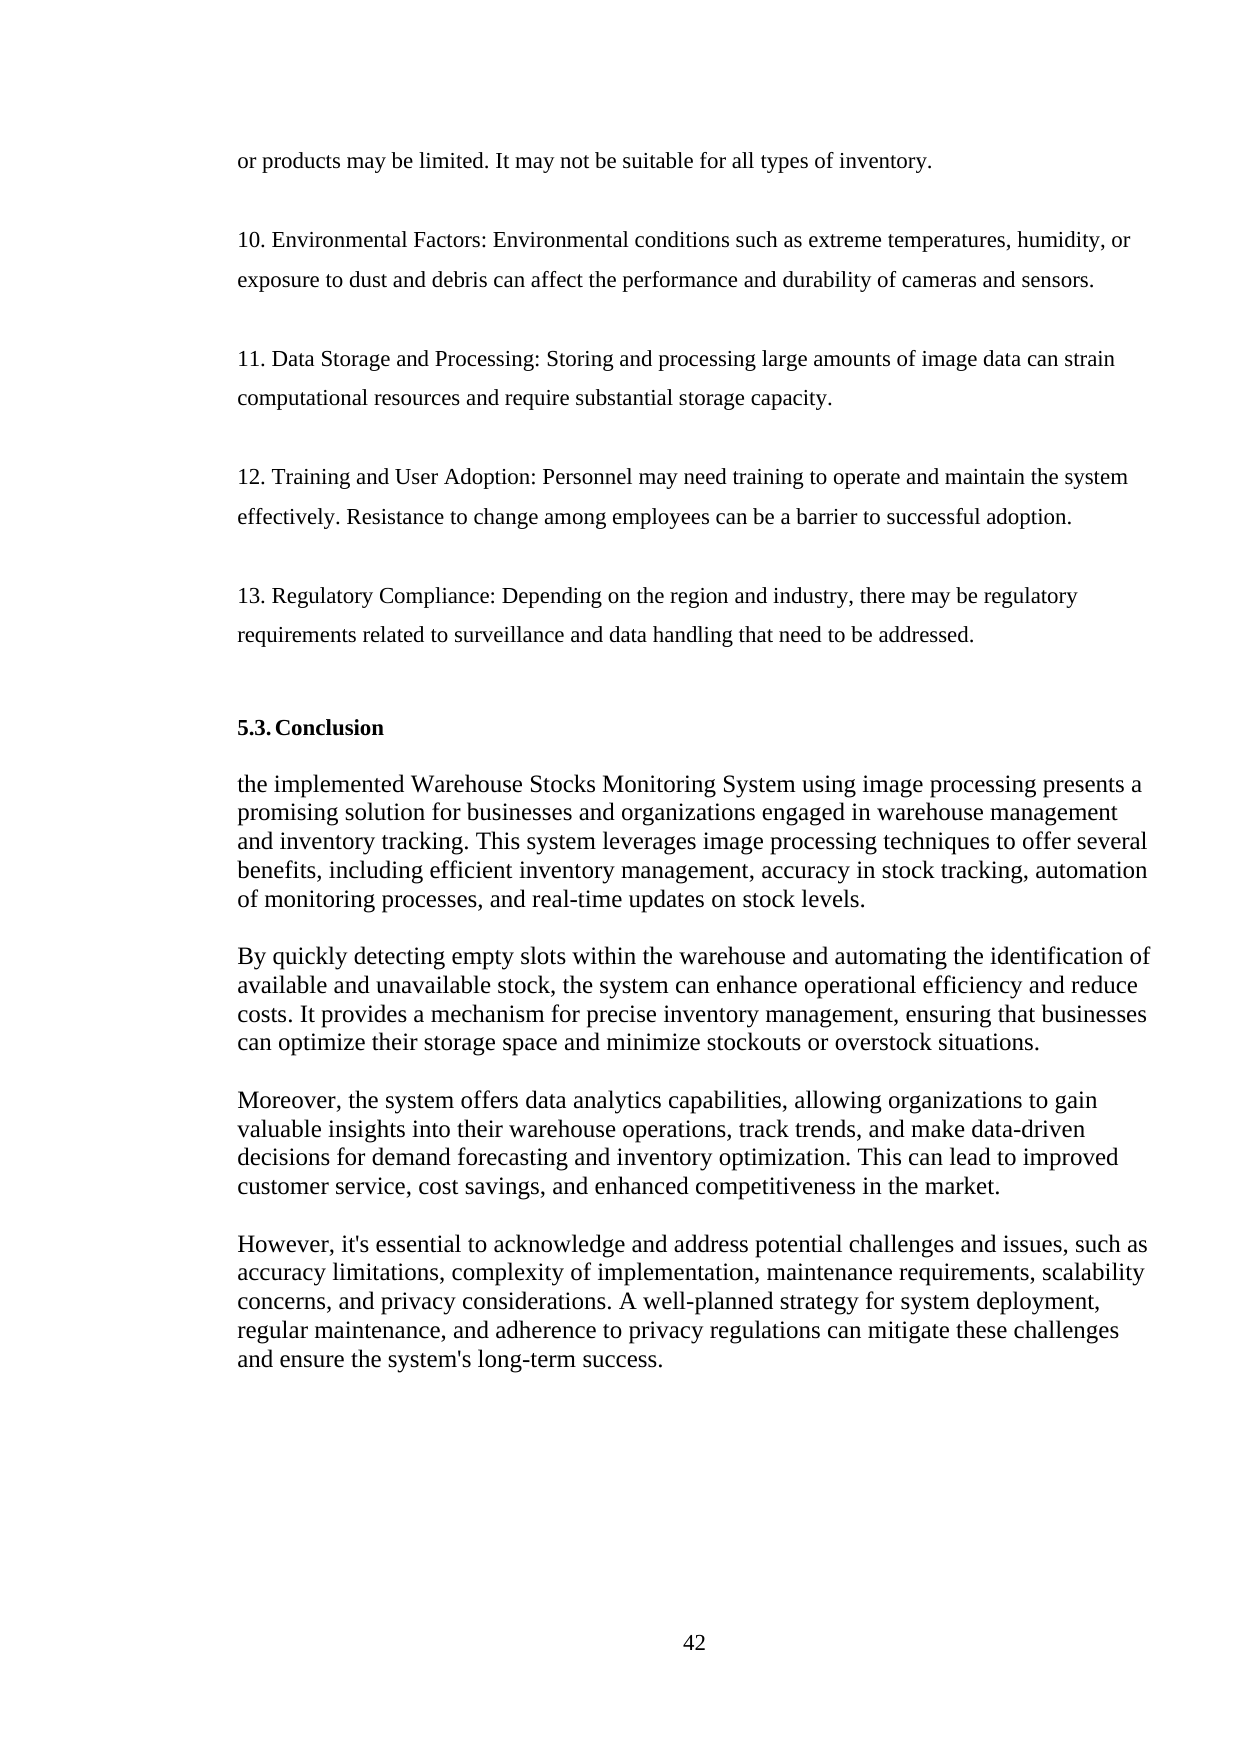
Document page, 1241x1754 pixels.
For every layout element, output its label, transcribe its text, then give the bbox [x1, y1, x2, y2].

text Moreover, the system offers data analytics capabilities, allowing organizations to gain valuable insights into their warehouse operations, track trends, and make data-driven decisions for demand forecasting and inventory optimization. This can lead to improved customer service, cost savings, and enhanced competitiveness in the market. [237, 1085, 1152, 1200]
list Conclusion [237, 713, 1152, 740]
text However, it's essential to acknowledge and address potential challenges and issues, such as accuracy limitations, complexity of implementation, maintenance requirements, scalability concerns, and privacy considerations. A well-planned strategy for system deployment, regular maintenance, and adherence to privacy regulations can mitigate these challenges and ensure the system's long-term success. [237, 1229, 1152, 1372]
text 12. Training and User Adoption: Personnel may need training to operate and maintain the system effectively. Resistance to change among employees can be a barrier to successful adoption. [237, 463, 1152, 529]
text the implemented Warehouse Stocks Monitoring System using image processing presents a promising solution for businesses and organizations engaged in warehouse management and inventory tracking. This system leverages image processing techniques to offer several benefits, including efficient inventory management, accuracy in stock tracking, automation of monitoring processes, and real-time updates on stock levels. [237, 769, 1152, 912]
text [237, 148, 1152, 174]
text 11. Data Storage and Processing: Storing and processing large amounts of image data can strain computational resources and require substantial storage capacity. [237, 345, 1152, 411]
text 13. Regulatory Compliance: Depending on the region and industry, there may be regulatory requirements related to surveillance and data handling that need to be addressed. [237, 582, 1152, 648]
text 10. Environmental Factors: Environmental conditions such as extreme temperatures, humidity, or exposure to dust and debris can affect the performance and durability of cameras and sensors. [237, 227, 1152, 292]
text By quickly detecting empty slots within the warehouse and automating the identification of available and unavailable stock, the system can enhance operational efficiency and reduce costs. It provides a mechanism for precise inventory management, ensuring that businesses can optimize their storage space and minimize stockouts or overstock situations. [237, 941, 1152, 1056]
